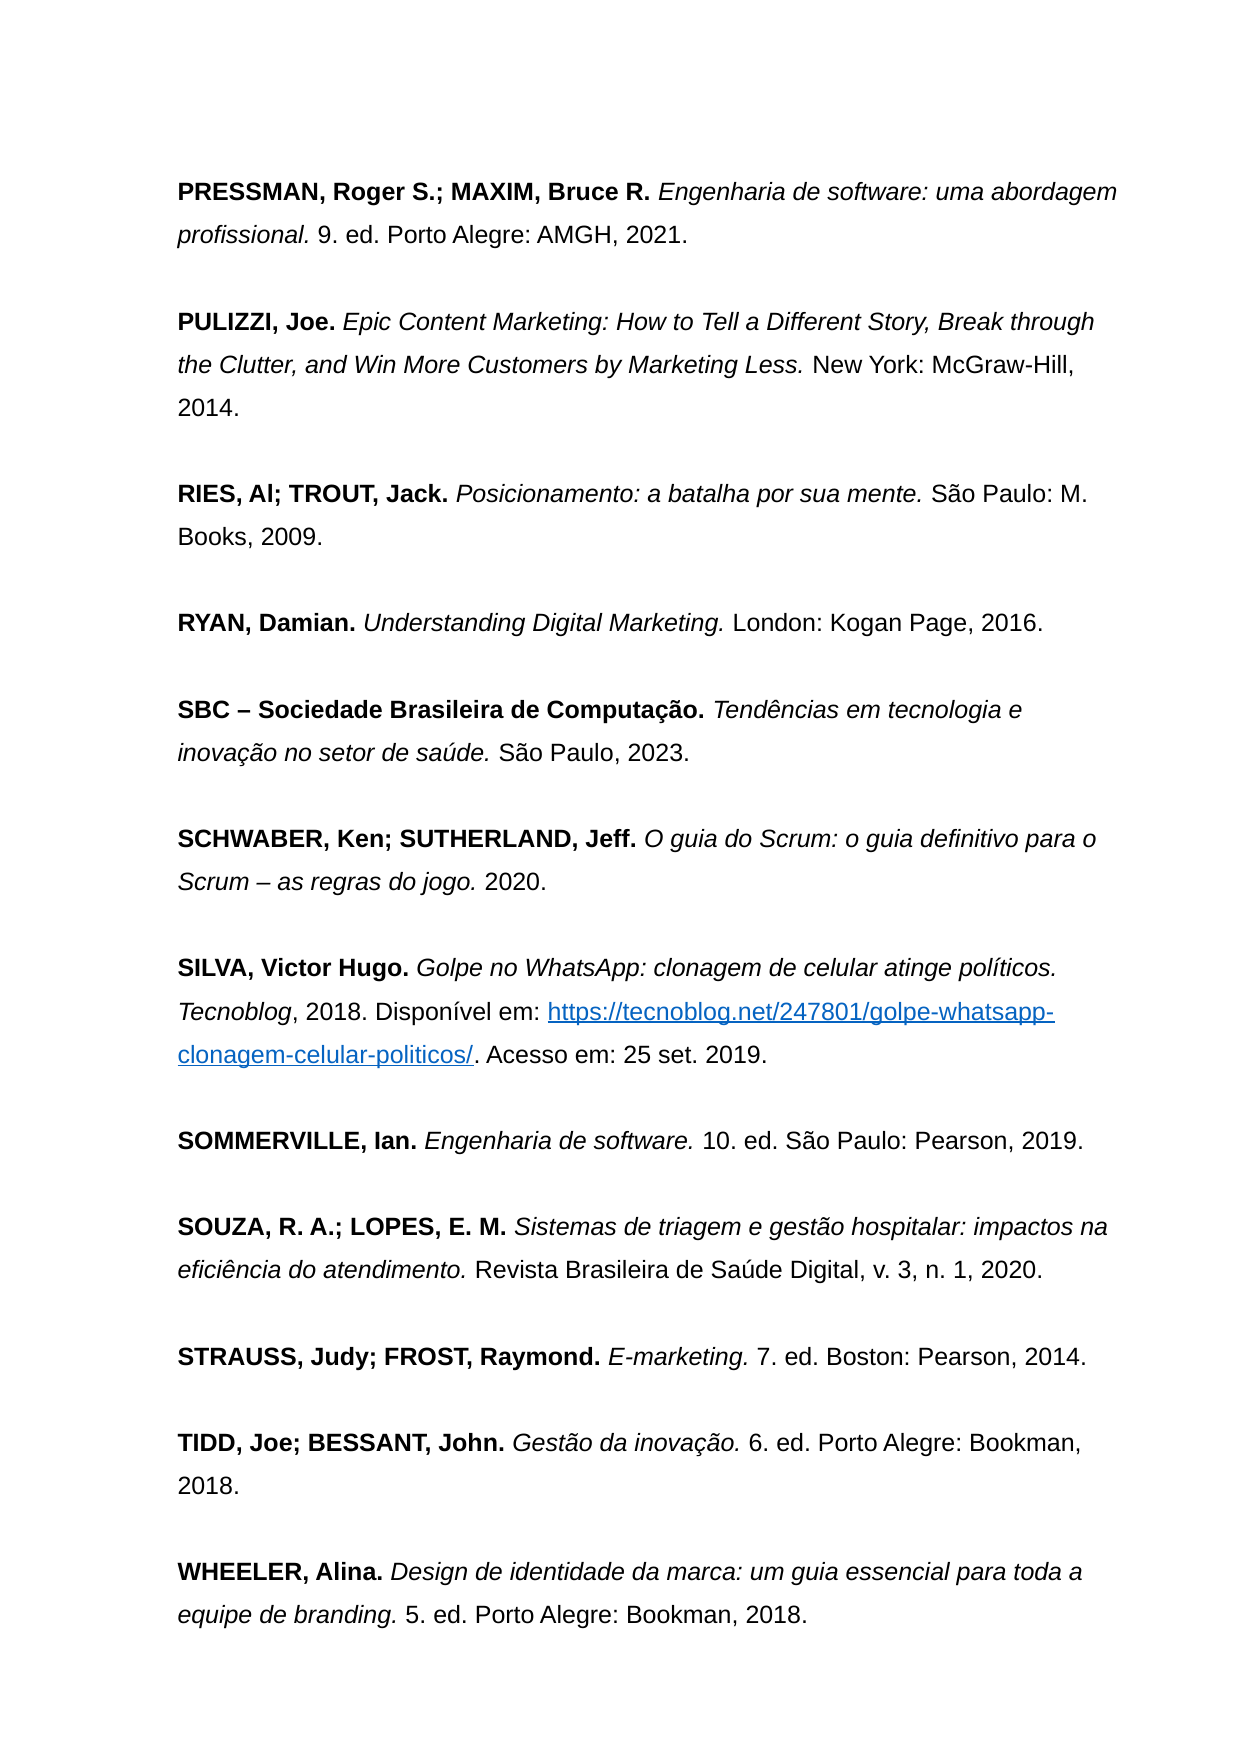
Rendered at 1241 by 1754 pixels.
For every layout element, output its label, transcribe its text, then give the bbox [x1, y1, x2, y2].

text RYAN, Damian. Understanding Digital Marketing. London: Kogan Page, 2016. [177, 608, 1122, 637]
text PULIZZI, Joe. Epic Content Marketing: How to Tell a Different Story, Break through the Clutter, and Win More Customers by Marketing Less. New York: McGraw-Hill, 2014. [177, 307, 1122, 422]
text SILVA, Victor Hugo. Golpe no WhatsApp: clonagem de celular atinge políticos. Tecnoblog, 2018. Disponível em: https://tecnoblog.net/247801/golpe-whatsapp-clonagem-celular-politicos/. Acesso em: 25 set. 2019. [177, 953, 1122, 1068]
text SBC – Sociedade Brasileira de Computação. Tendências em tecnologia e inovação no setor de saúde. São Paulo, 2023. [177, 695, 1122, 767]
text RIES, Al; TROUT, Jack. Posicionamento: a batalha por sua mente. São Paulo: M. Books, 2009. [177, 479, 1122, 551]
text TIDD, Joe; BESSANT, John. Gestão da inovação. 6. ed. Porto Alegre: Bookman, 2018. [177, 1428, 1122, 1500]
text STRAUSS, Judy; FROST, Raymond. E-marketing. 7. ed. Boston: Pearson, 2014. [177, 1342, 1122, 1370]
text SOUZA, R. A.; LOPES, E. M. Sistemas de triagem e gestão hospitalar: impactos na eficiência do atendimento. Revista Brasileira de Saúde Digital, v. 3, n. 1, 2020. [177, 1212, 1122, 1284]
text SCHWABER, Ken; SUTHERLAND, Jeff. O guia do Scrum: o guia definitivo para o Scrum – as regras do jogo. 2020. [177, 824, 1122, 896]
text SOMMERVILLE, Ian. Engenharia de software. 10. ed. São Paulo: Pearson, 2019. [177, 1126, 1122, 1155]
text WHEELER, Alina. Design de identidade da marca: um guia essencial para toda a equipe de branding. 5. ed. Porto Alegre: Bookman, 2018. [177, 1557, 1122, 1629]
text PRESSMAN, Roger S.; MAXIM, Bruce R. Engenharia de software: uma abordagem profissional. 9. ed. Porto Alegre: AMGH, 2021. [177, 177, 1122, 249]
